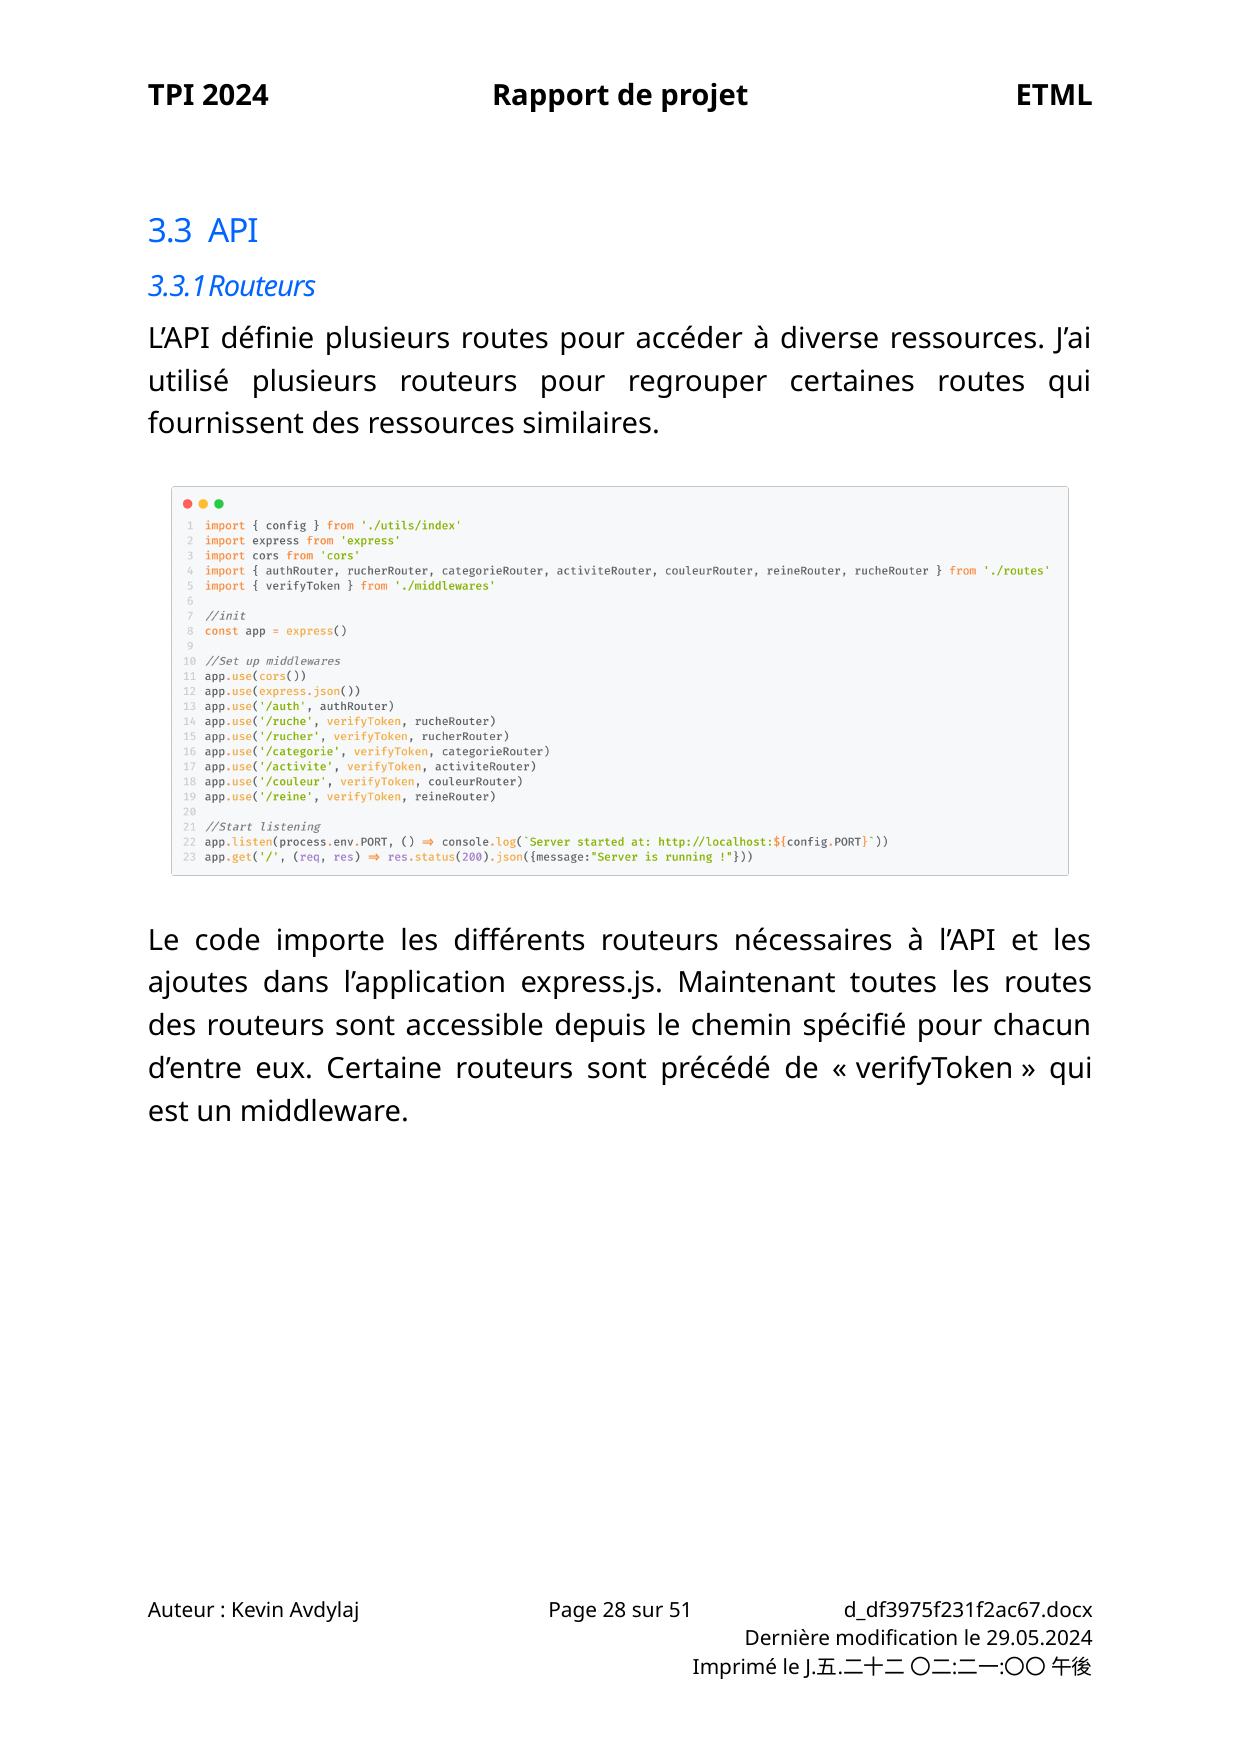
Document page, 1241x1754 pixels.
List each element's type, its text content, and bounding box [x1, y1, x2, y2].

subtitle API [148, 207, 1093, 252]
picture [147, 462, 1093, 900]
text L’API définie plusieurs routes pour accéder à diverse ressources. J’ai utilisé plusieurs routeurs pour regrouper certaines routes qui fournissent des ressources similaires. [148, 317, 1093, 442]
text Le code importe les différents routeurs nécessaires à l’API et les ajoutes dans l’application express.js. Maintenant toutes les routes des routeurs sont accessible depuis le chemin spécifié pour chacun d’entre eux. Certaine routeurs sont précédé de « verifyToken » qui est un middleware. [148, 919, 1093, 1130]
subtitle Routeurs [148, 265, 1093, 305]
